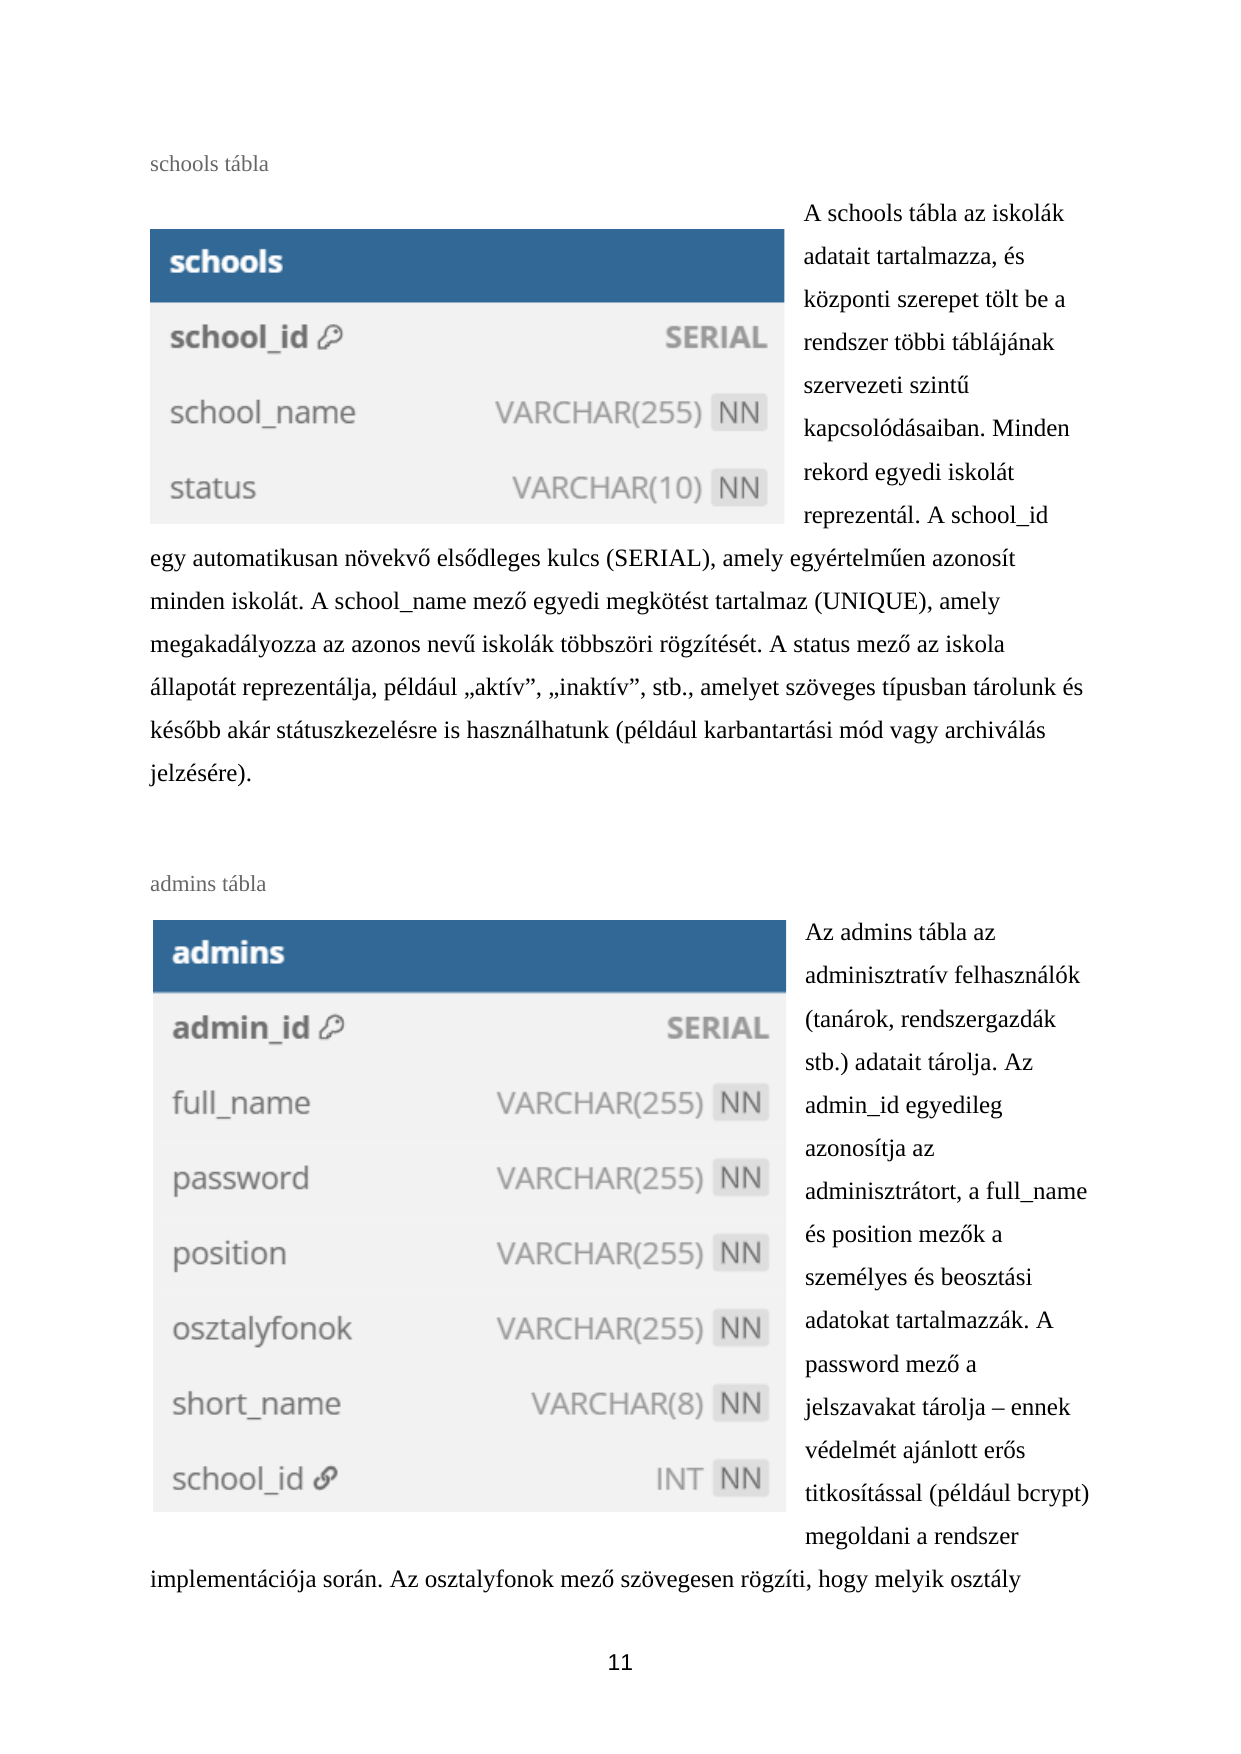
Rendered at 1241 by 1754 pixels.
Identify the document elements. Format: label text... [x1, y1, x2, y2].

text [150, 917, 1090, 1593]
picture [153, 920, 787, 1512]
subtitle schools tábla [150, 150, 1090, 176]
picture [150, 229, 785, 524]
subtitle admins tábla [150, 870, 1090, 896]
